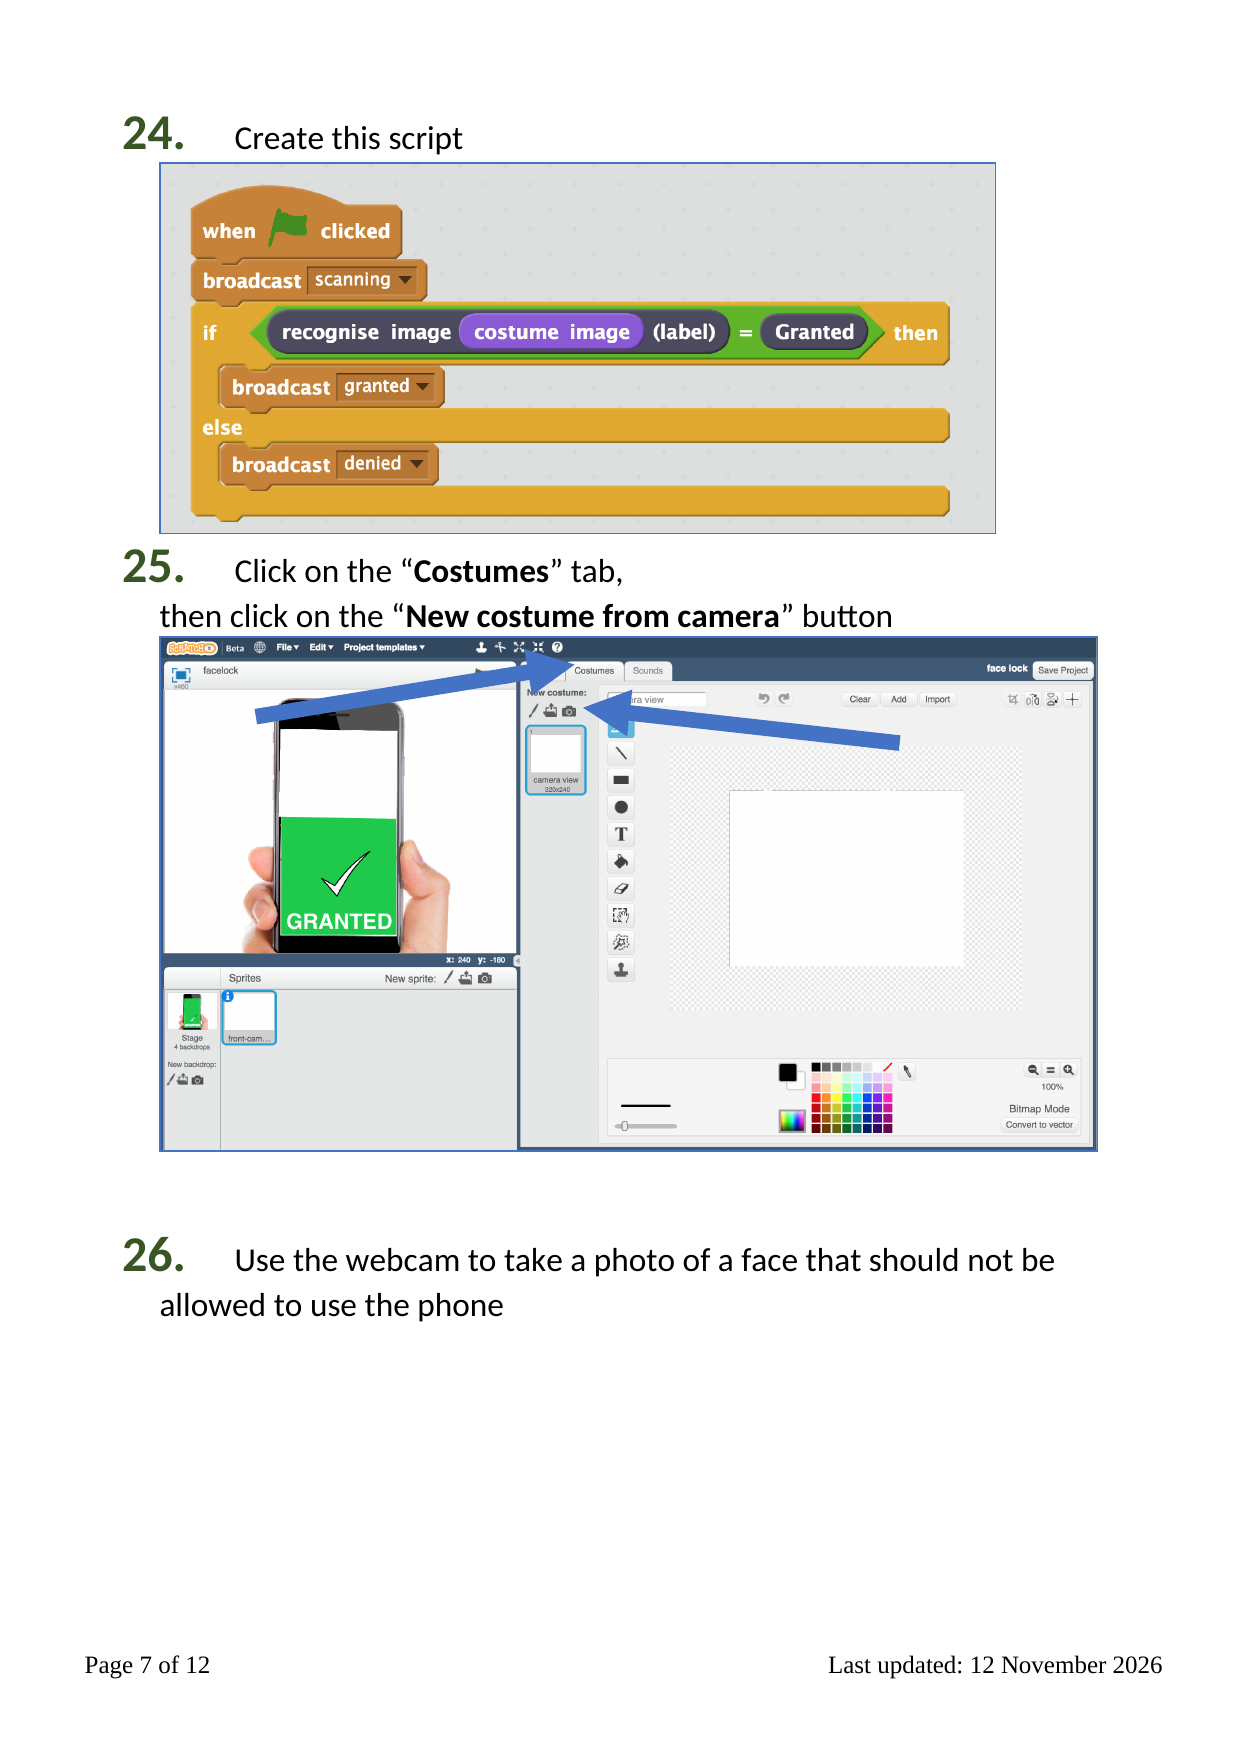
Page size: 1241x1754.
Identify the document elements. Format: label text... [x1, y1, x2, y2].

picture [161, 164, 995, 533]
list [122, 1223, 1163, 1325]
picture [161, 638, 1097, 1150]
